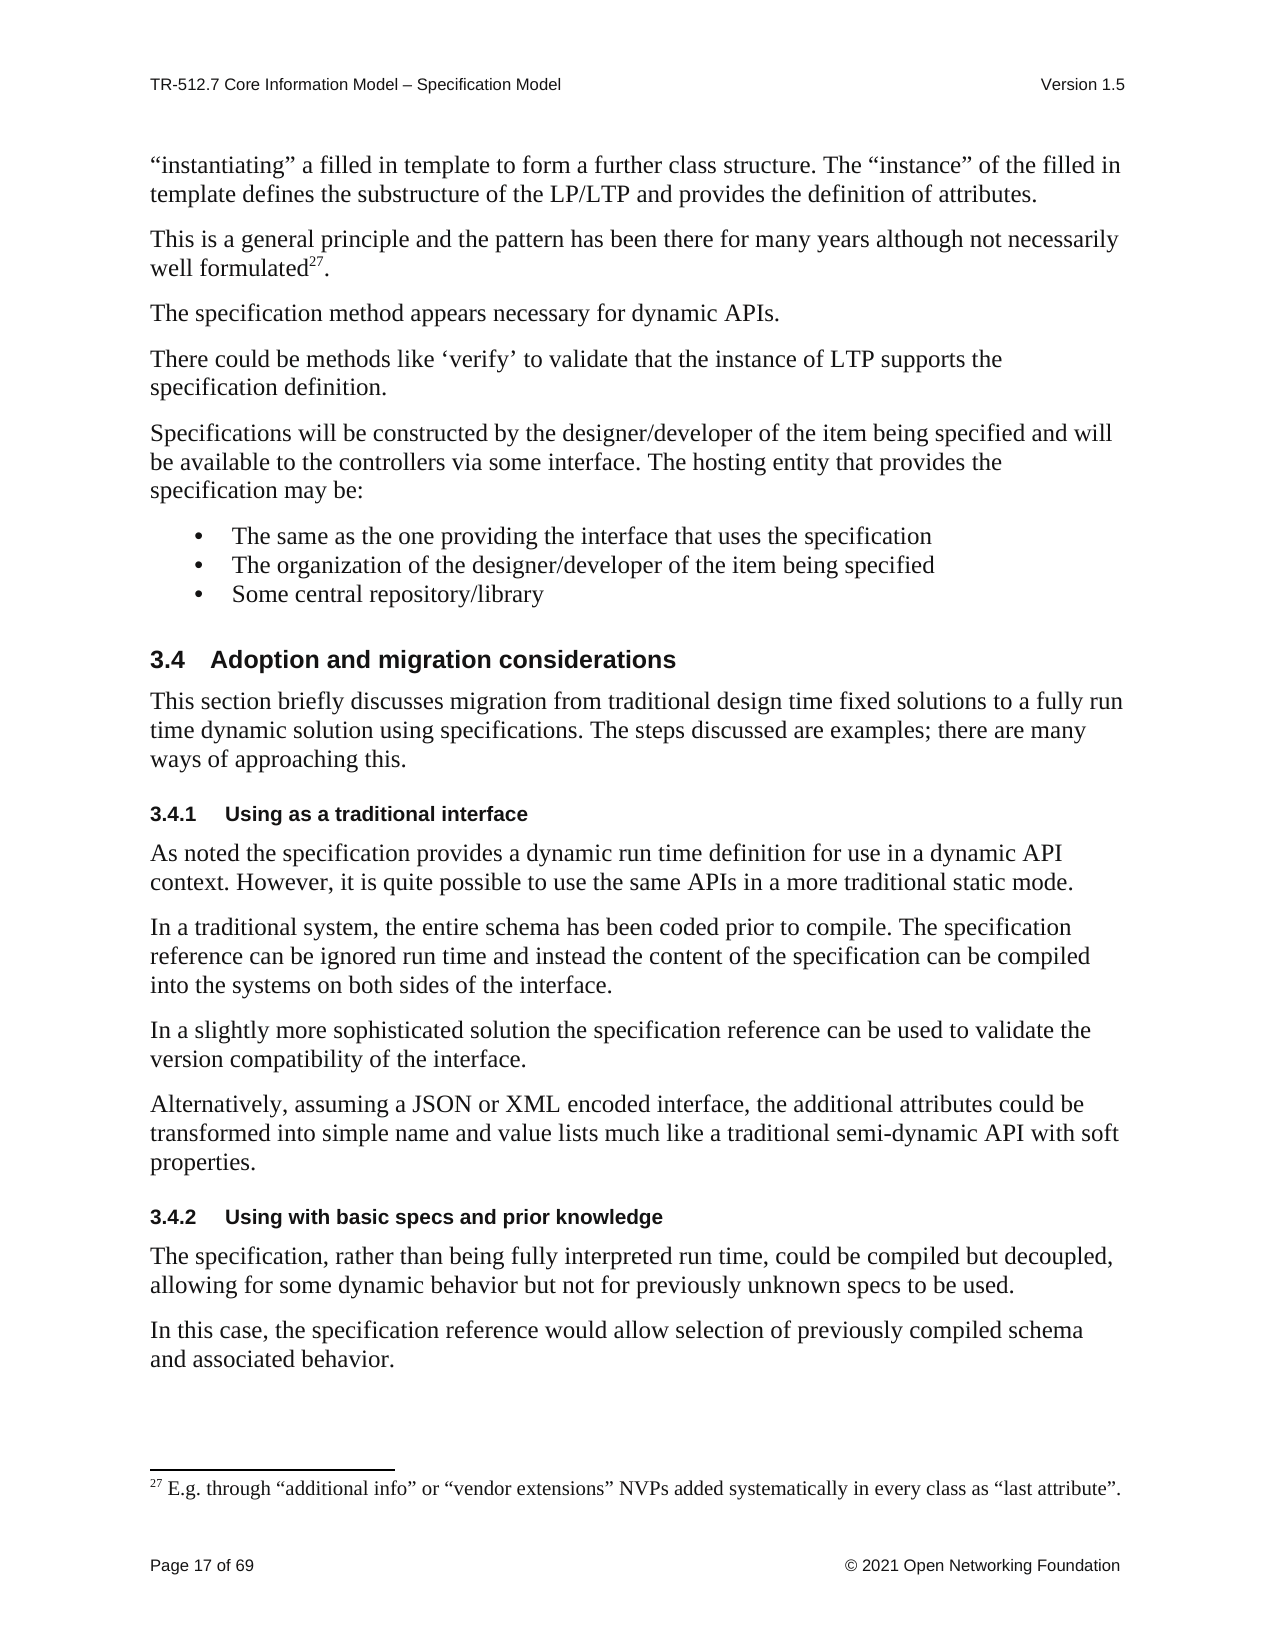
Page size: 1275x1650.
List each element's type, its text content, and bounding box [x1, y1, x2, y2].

list Some central repository/library [194, 578, 1125, 607]
subtitle Adoption and migration considerations [150, 645, 1125, 674]
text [150, 150, 1125, 207]
text Specifications will be constructed by the designer/developer of the item being specified and will be available to the controllers via some interface. The hosting entity that provides the specification may be: [150, 418, 1125, 504]
list The organization of the designer/developer of the item being specified [194, 550, 1125, 578]
subtitle Using as a traditional interface [150, 802, 1125, 826]
text The specification method appears necessary for dynamic APIs. [150, 298, 1125, 327]
text This section briefly discusses migration from traditional design time fixed solutions to a fully run time dynamic solution using specifications. The steps discussed are examples; there are many ways of approaching this. [150, 686, 1125, 772]
text Alternatively, assuming a JSON or XML encoded interface, the additional attributes could be transformed into simple name and value lists much like a traditional semi-dynamic API with soft properties. [150, 1089, 1125, 1176]
text In this case, the specification reference would allow selection of previously compiled schema and associated behavior. [150, 1315, 1125, 1373]
text The specification, rather than being fully interpreted run time, could be compiled but decoupled, allowing for some dynamic behavior but not for previously unknown specs to be used. [150, 1241, 1125, 1299]
text This is a general principle and the pattern has been there for many years although not necessarily well formulated. [150, 224, 1125, 282]
subtitle Using with basic specs and prior knowledge [150, 1205, 1125, 1229]
text In a slightly more sophisticated solution the specification reference can be used to validate the version compatibility of the interface. [150, 1015, 1125, 1073]
list The same as the one providing the interface that uses the specification [194, 521, 1125, 550]
text In a traditional system, the entire schema has been coded prior to compile. The specification reference can be ignored run time and instead the content of the specification can be compiled into the systems on both sides of the interface. [150, 912, 1125, 998]
text As noted the specification provides a dynamic run time definition for use in a dynamic API context. However, it is quite possible to use the same APIs in a more traditional static mode. [150, 838, 1125, 896]
text There could be methods like ‘verify’ to validate that the instance of LTP supports the specification definition. [150, 344, 1125, 401]
